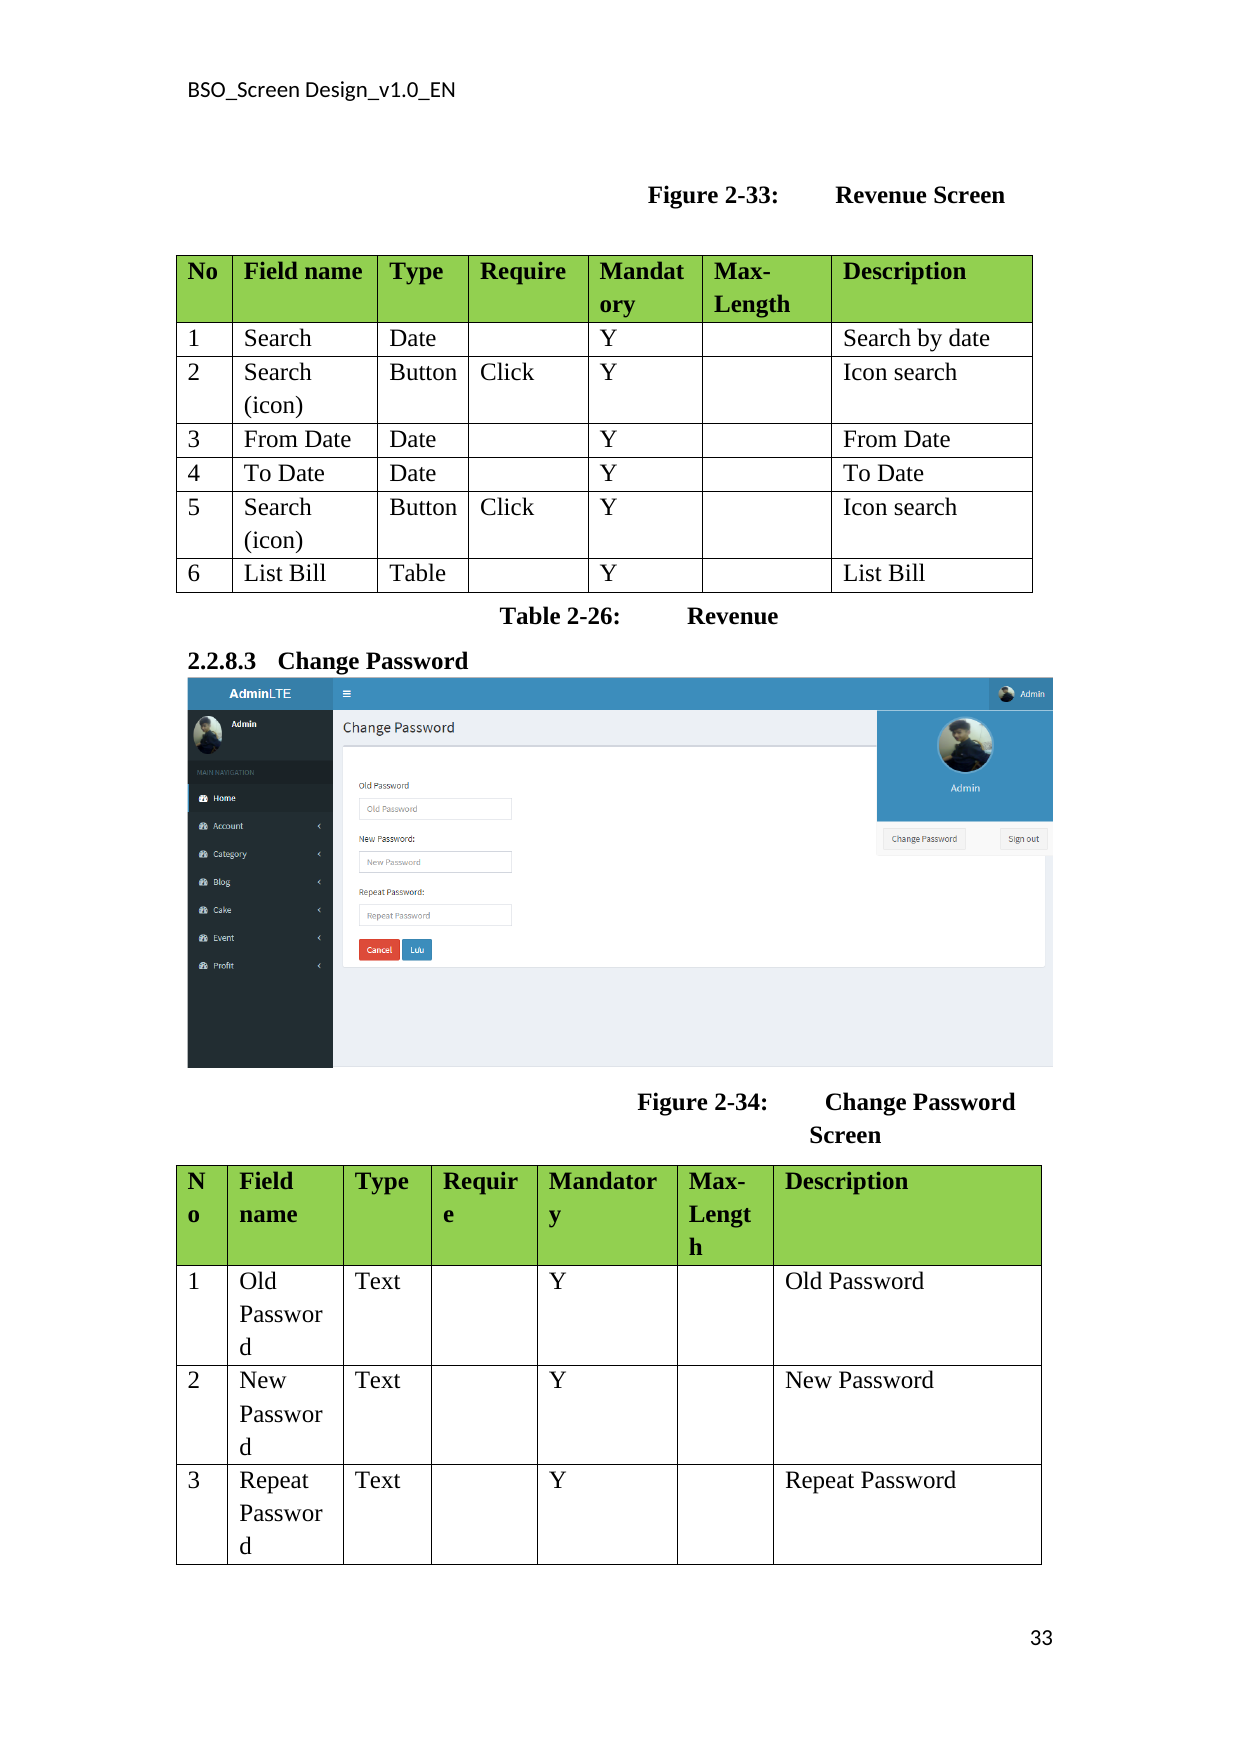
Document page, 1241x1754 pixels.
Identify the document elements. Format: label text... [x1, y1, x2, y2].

table_header No [177, 1166, 227, 1265]
table_cell Icon search [832, 357, 1032, 423]
table_cell 1 [177, 1266, 227, 1364]
table_cell [432, 1366, 537, 1464]
table_cell Text [344, 1465, 431, 1564]
table_cell Search (icon) [233, 492, 377, 557]
table_cell [469, 559, 588, 592]
table_header Max-Length [703, 256, 831, 322]
table_header Field name [228, 1166, 343, 1265]
text Revenue [225, 601, 1053, 630]
table_cell Old Password [228, 1266, 343, 1364]
table_cell [469, 323, 588, 356]
table_cell Icon search [832, 492, 1032, 557]
table_cell Repeat Password [774, 1465, 1041, 1564]
text Change Password Screen [600, 1087, 1053, 1148]
table_cell 3 [177, 424, 232, 457]
table_header Mandatory [589, 256, 702, 322]
table_cell Search by date [832, 323, 1032, 356]
table_header Mandatory [538, 1166, 677, 1265]
table_cell Y [589, 458, 702, 491]
table_cell Y [589, 492, 702, 557]
table_cell [678, 1465, 773, 1564]
table_cell Button [378, 357, 468, 423]
table_cell [703, 559, 831, 592]
table_cell Y [589, 357, 702, 423]
table_cell [678, 1266, 773, 1364]
table_cell Old Password [774, 1266, 1041, 1364]
table_header Field name [233, 256, 377, 322]
subtitle Change Password [187, 646, 1053, 675]
table_cell 2 [177, 1366, 227, 1464]
table_header Description [774, 1166, 1041, 1265]
table_cell To Date [233, 458, 377, 491]
table_cell [703, 323, 831, 356]
table_cell From Date [233, 424, 377, 457]
table_cell [703, 357, 831, 423]
table_cell 2 [177, 357, 232, 423]
table_header Type [378, 256, 468, 322]
table_cell [432, 1465, 537, 1564]
table_cell List Bill [832, 559, 1032, 592]
table_cell [469, 458, 588, 491]
table_cell 5 [177, 492, 232, 557]
table_cell Y [538, 1465, 677, 1564]
table_cell List Bill [233, 559, 377, 592]
table_cell 6 [177, 559, 232, 592]
table_cell [432, 1266, 537, 1364]
table_header No [177, 256, 232, 322]
table_cell Y [538, 1266, 677, 1364]
table_cell Button [378, 492, 468, 557]
table_cell Repeat Password [228, 1465, 343, 1564]
table_cell Click [469, 357, 588, 423]
table_cell Y [589, 323, 702, 356]
table_cell 3 [177, 1465, 227, 1564]
table_cell Click [469, 492, 588, 557]
table_cell Date [378, 458, 468, 491]
table_cell [703, 492, 831, 557]
table_header Require [432, 1166, 537, 1265]
table_cell Search (icon) [233, 357, 377, 423]
table_cell [703, 458, 831, 491]
table_cell From Date [832, 424, 1032, 457]
text Revenue Screen [600, 180, 1053, 239]
table_cell [678, 1366, 773, 1464]
table_cell Text [344, 1266, 431, 1364]
table_cell Y [589, 424, 702, 457]
table_cell Table [378, 559, 468, 592]
table_cell New Password [774, 1366, 1041, 1464]
table_header Require [469, 256, 588, 322]
table_header Description [832, 256, 1032, 322]
table_cell Text [344, 1366, 431, 1464]
table_cell [469, 424, 588, 457]
table_cell Y [538, 1366, 677, 1464]
picture [187, 677, 1053, 1068]
table_header Max-Length [678, 1166, 773, 1265]
table_cell To Date [832, 458, 1032, 491]
table_cell 1 [177, 323, 232, 356]
table_header Type [344, 1166, 431, 1265]
table_cell Y [589, 559, 702, 592]
table_cell Search [233, 323, 377, 356]
table_cell Date [378, 424, 468, 457]
table_cell New Password [228, 1366, 343, 1464]
table_cell 4 [177, 458, 232, 491]
table_cell [703, 424, 831, 457]
table_cell Date [378, 323, 468, 356]
